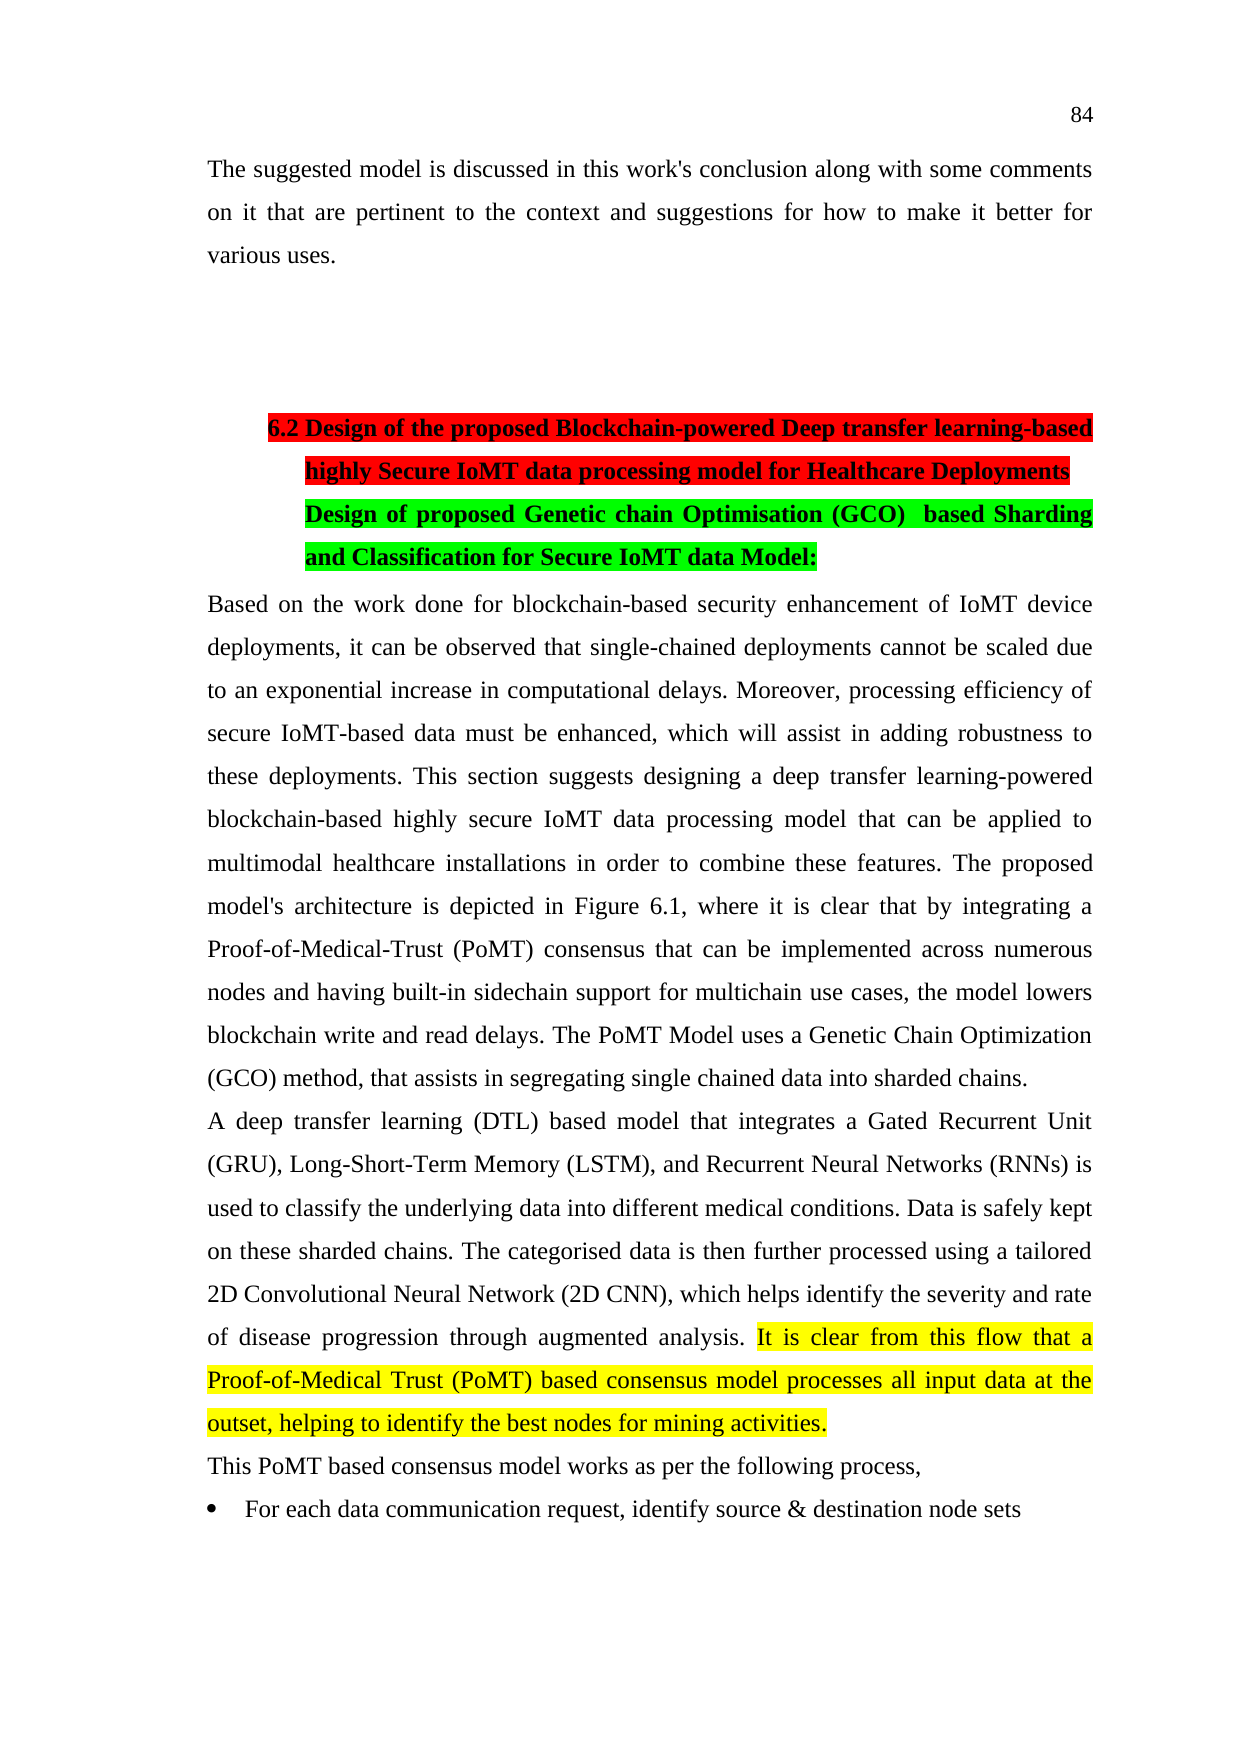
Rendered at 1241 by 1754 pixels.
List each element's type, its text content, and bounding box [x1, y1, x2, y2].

list Design of the proposed Blockchain-powered Deep transfer learning-based highly Secure IoMT data processing model for Healthcare Deployments [267, 413, 1093, 485]
list For each data communication request, identify source & destination node sets [207, 1494, 1093, 1523]
text A deep transfer learning (DTL) based model that integrates a Gated Recurrent Unit (GRU), Long-Short-Term Memory (LSTM), and Recurrent Neural Networks (RNNs) is used to classify the underlying data into different medical conditions. Data is safely kept on these sharded chains. The categorised data is then further processed using a tailored 2D Convolutional Neural Network (2D CNN), which helps identify the severity and rate of disease progression through augmented analysis. It is clear from this flow that a Proof-of-Medical Trust (PoMT) based consensus model processes all input data at the outset, helping to identify the best nodes for mining activities. [207, 1106, 1093, 1365]
list Design of proposed Genetic chain Optimisation (GCO) based Sharding and Classification for Secure IoMT data Model: [305, 528, 1093, 571]
text This PoMT based consensus model works as per the following process, [207, 1451, 1093, 1480]
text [207, 154, 1093, 269]
text Based on the work done for blockchain-based security enhancement of IoMT device deployments, it can be observed that single-chained deployments cannot be scaled due to an exponential increase in computational delays. Moreover, processing efficiency of secure IoMT-based data must be enhanced, which will assist in adding robustness to these deployments. This section suggests designing a deep transfer learning-powered blockchain-based highly secure IoMT data processing model that can be applied to multimodal healthcare installations in order to combine these features. The proposed model's architecture is depicted in Figure 6.1, where it is clear that by integrating a Proof-of-Medical-Trust (PoMT) consensus that can be implemented across numerous nodes and having built-in sidechain support for multichain use cases, the model lowers blockchain write and read delays. The PoMT Model uses a Genetic Chain Optimization (GCO) method, that assists in segregating single chained data into sharded chains. [207, 589, 1093, 1092]
